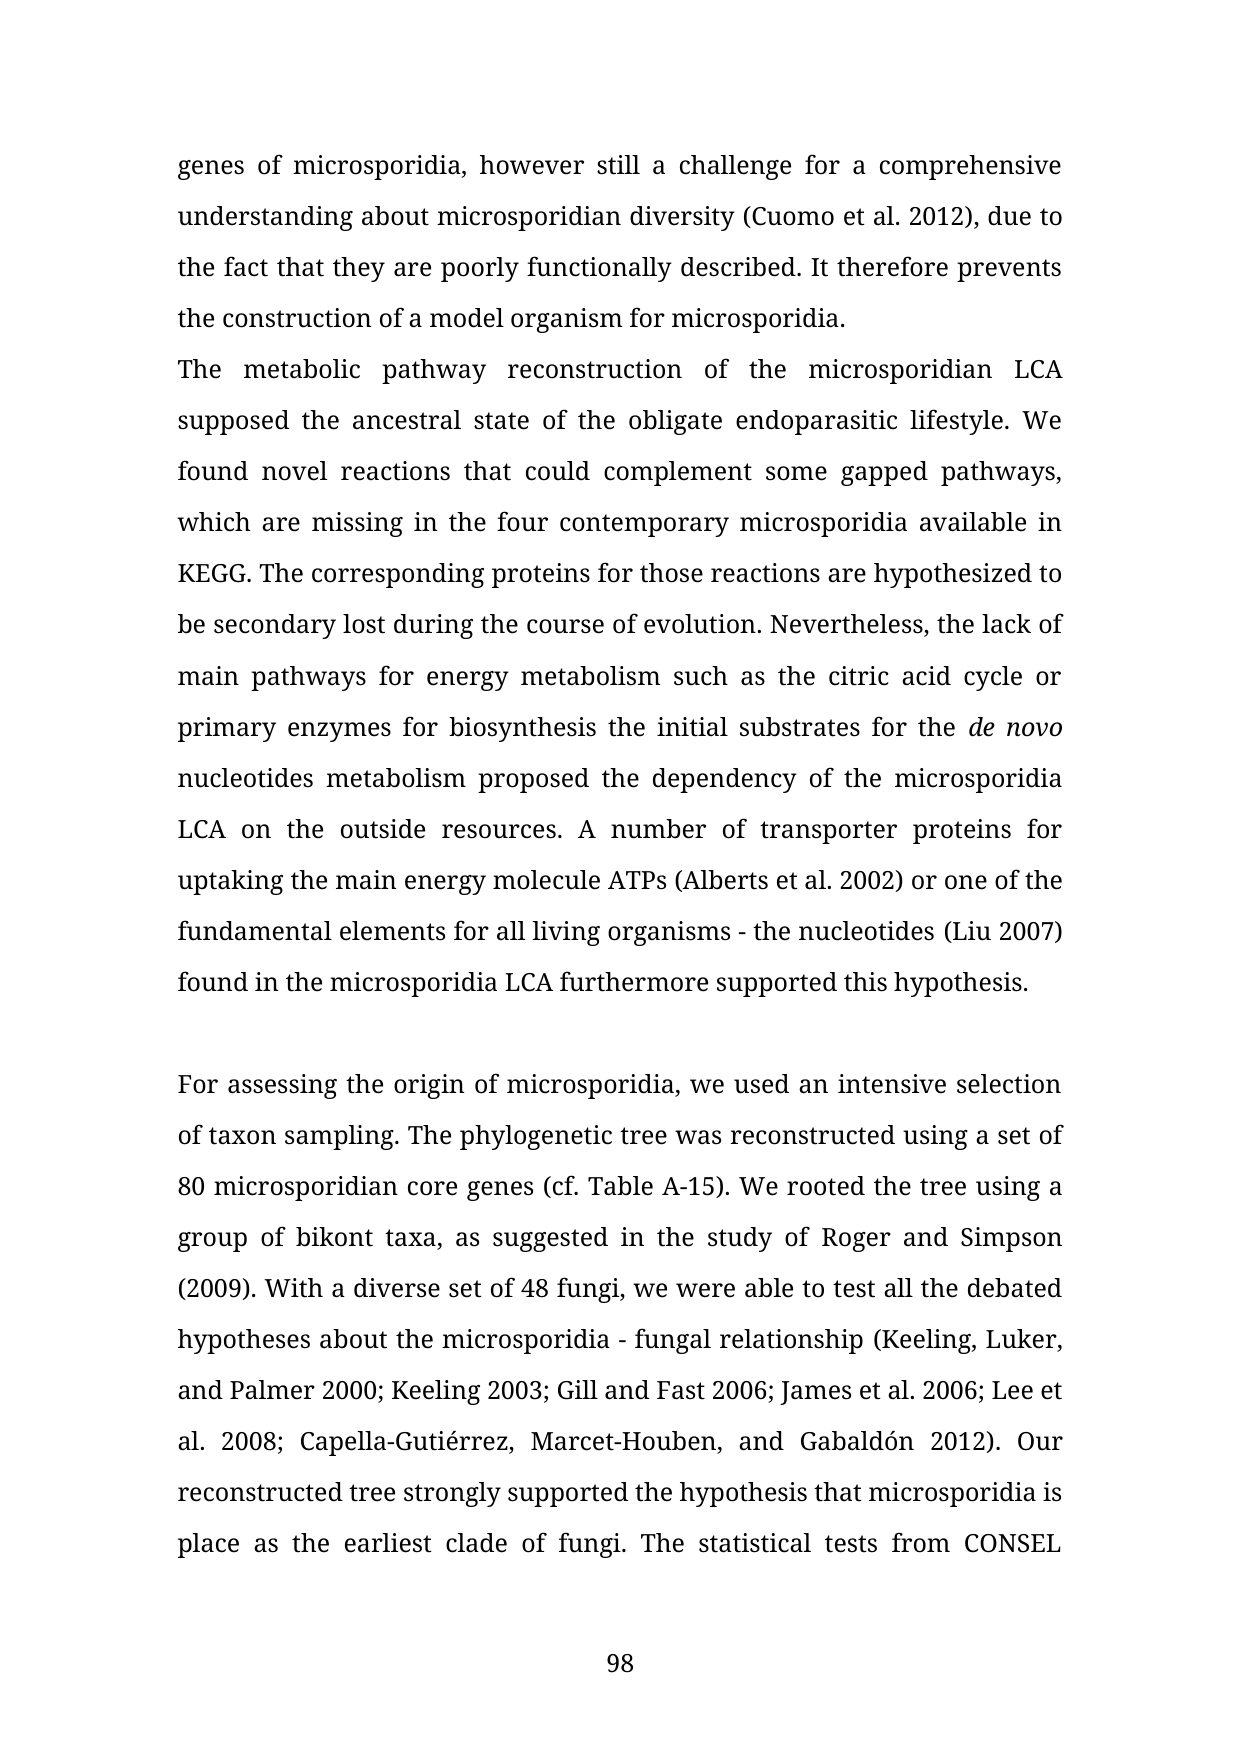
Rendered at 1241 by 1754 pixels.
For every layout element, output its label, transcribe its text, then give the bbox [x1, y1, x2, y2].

text The metabolic pathway reconstruction of the microsporidian LCA supposed the ancestral state of the obligate endoparasitic lifestyle. We found novel reactions that could complement some gapped pathways, which are missing in the four contemporary microsporidia available in KEGG. The corresponding proteins for those reactions are hypothesized to be secondary lost during the course of evolution. Nevertheless, the lack of main pathways for energy metabolism such as the citric acid cycle or primary enzymes for biosynthesis the initial substrates for the de novo nucleotides metabolism proposed the dependency of the microsporidia LCA on the outside resources. A number of transporter proteins for uptaking the main energy molecule ATPs (Alberts et al. 2002) or one of the fundamental elements for all living organisms - the nucleotides (Liu 2007) found in the microsporidia LCA furthermore supported this hypothesis. [177, 352, 1063, 998]
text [177, 148, 1063, 335]
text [177, 1066, 1063, 1560]
